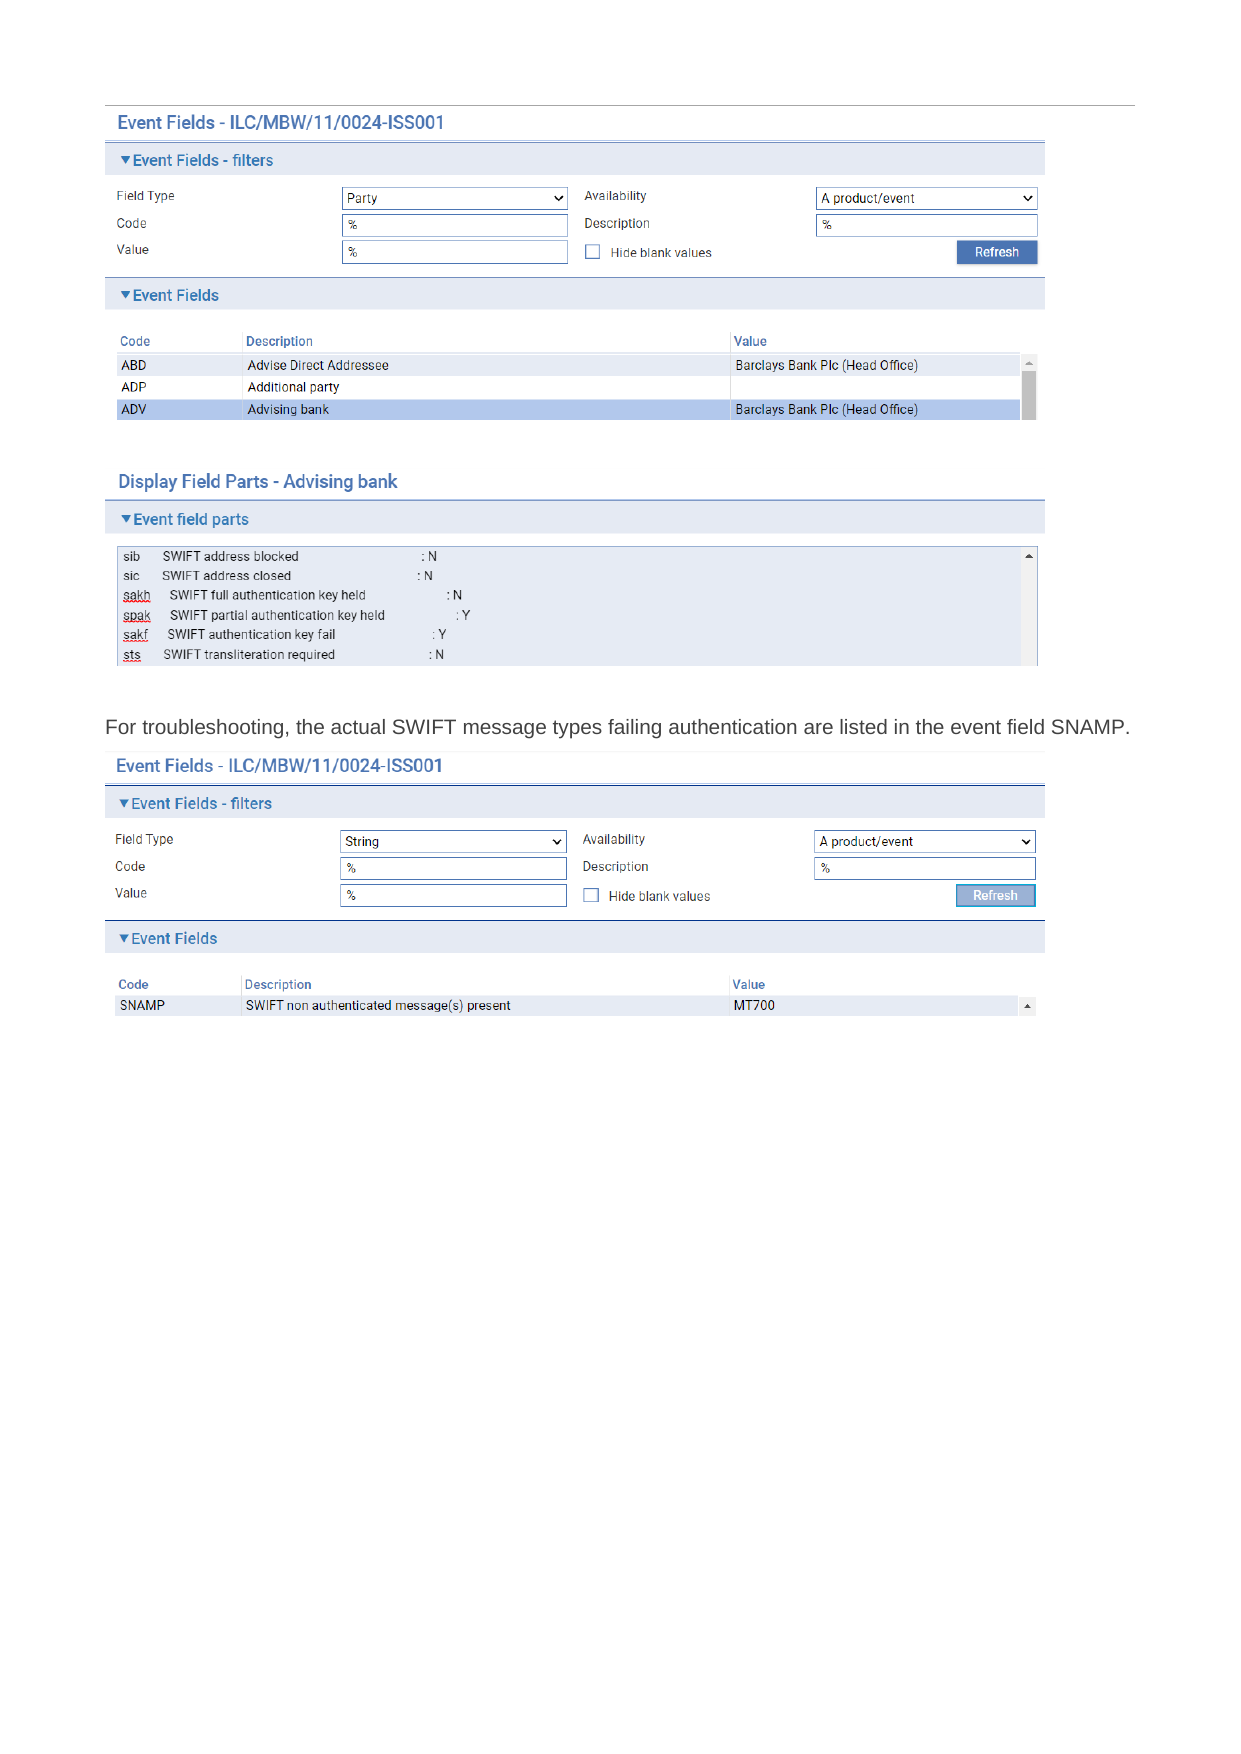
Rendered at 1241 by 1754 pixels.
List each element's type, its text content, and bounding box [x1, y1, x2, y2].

picture [105, 110, 1045, 420]
picture [105, 751, 1045, 1016]
picture [105, 468, 1045, 666]
text For troubleshooting, the actual SWIFT message types failing authentication are listed in the event field SNAMP. [105, 714, 1135, 738]
